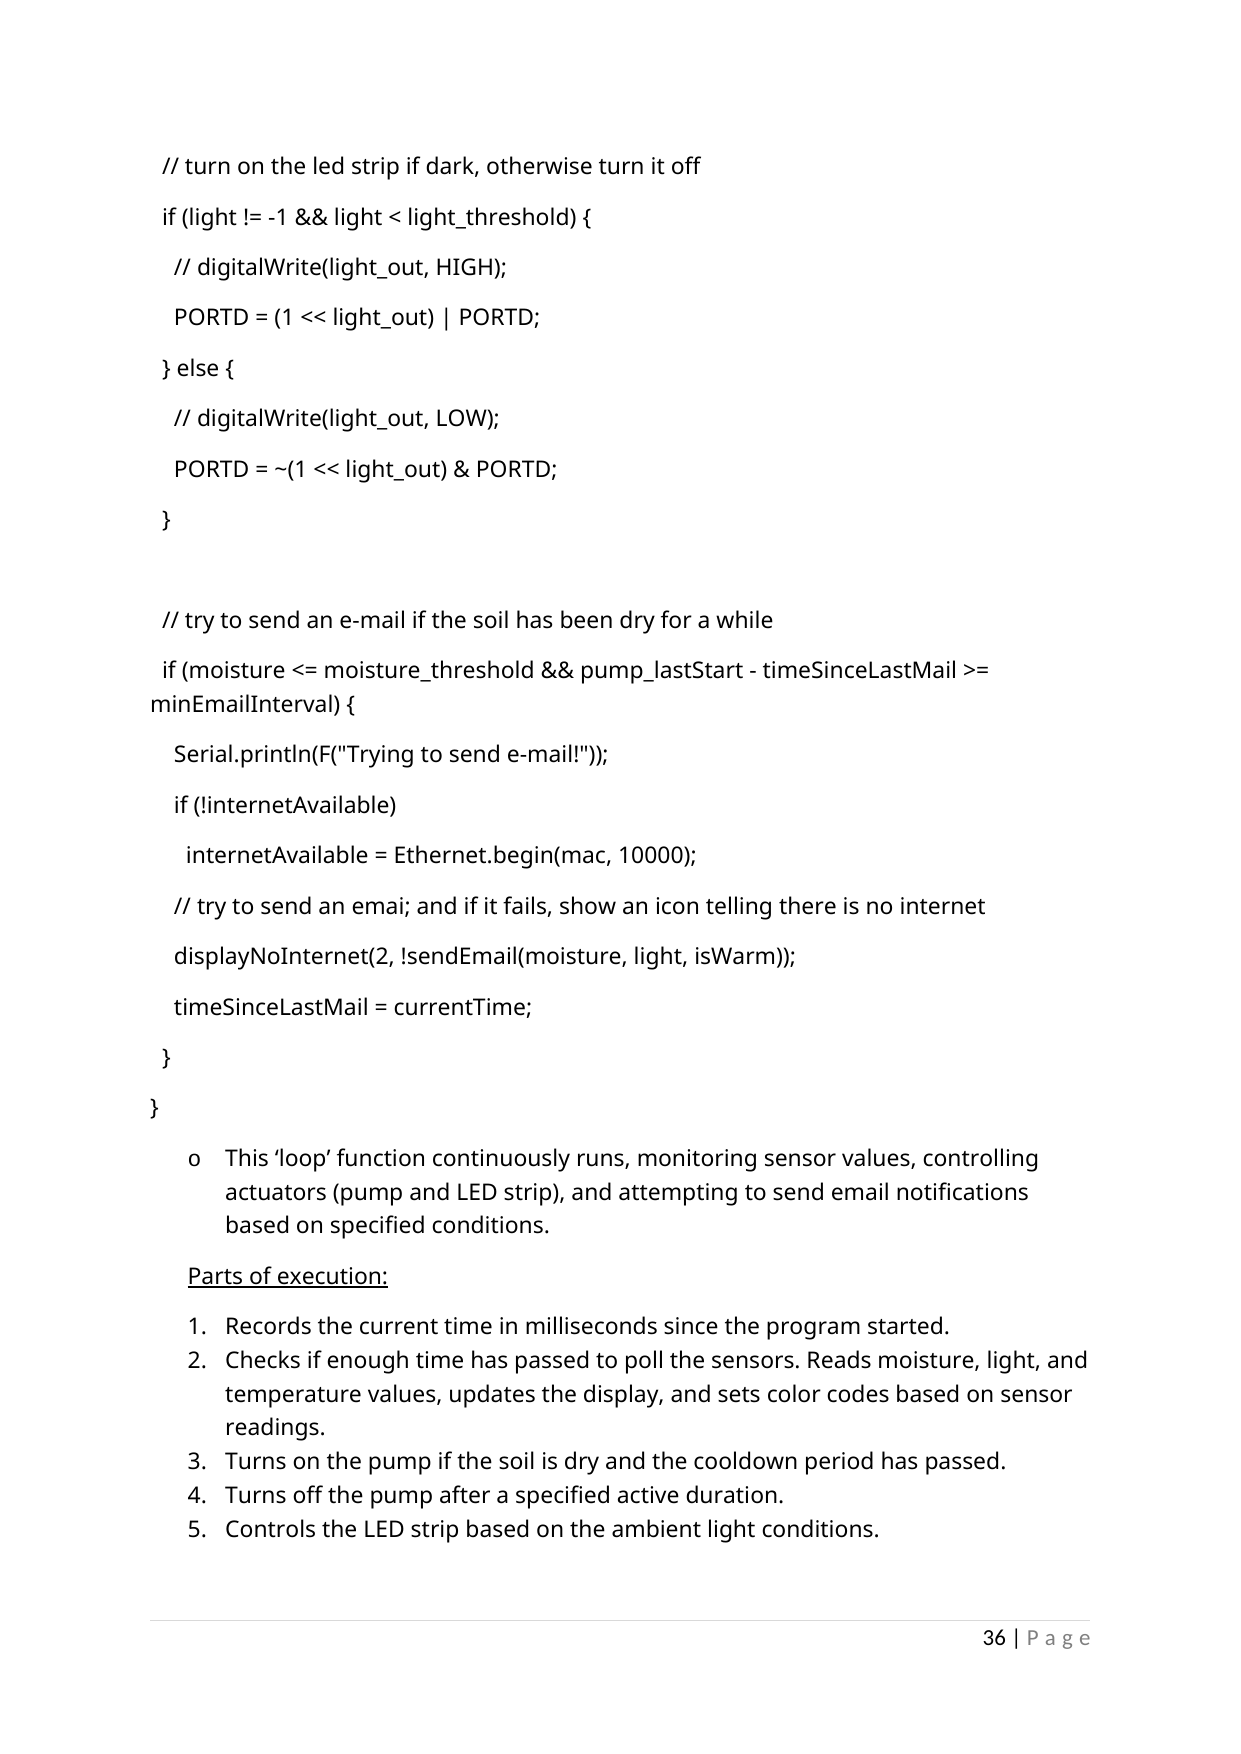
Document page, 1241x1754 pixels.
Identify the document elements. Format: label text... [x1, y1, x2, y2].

text // try to send an emai; and if it fails, show an icon telling there is no internet [150, 889, 1090, 921]
list Turns on the pump if the soil is dry and the cooldown period has passed. [187, 1445, 1090, 1476]
list Controls the LED strip based on the ambient light conditions. [187, 1513, 1090, 1544]
text PORTD = (1 << light_out) | PORTD; [150, 301, 1090, 332]
text } [150, 1091, 1090, 1122]
text if (!internetAvailable) [150, 789, 1090, 820]
list Checks if enough time has passed to poll the sensors. Reads moisture, light, and temperature values, updates the display, and sets color codes based on sensor readings. [187, 1344, 1090, 1443]
list Turns off the pump after a specified active duration. [187, 1479, 1090, 1510]
text if (moisture <= moisture_threshold && pump_lastStart - timeSinceLastMail >= minEmailInterval) { [150, 654, 1090, 719]
list This ‘loop’ function continuously runs, monitoring sensor values, controlling actuators (pump and LED strip), and attempting to send email notifications based on specified conditions. [187, 1142, 1090, 1241]
text } [150, 1041, 1090, 1072]
text timeSinceLastMail = currentTime; [150, 990, 1090, 1022]
text displayNoInternet(2, !sendEmail(moisture, light, isWarm)); [150, 940, 1090, 971]
text internetAvailable = Ethernet.begin(mac, 10000); [150, 839, 1090, 870]
text Serial.println(F("Trying to send e-mail!")); [150, 738, 1090, 769]
text } else { [150, 352, 1090, 383]
text // turn on the led strip if dark, otherwise turn it off [150, 150, 1090, 181]
text // digitalWrite(light_out, LOW); [150, 402, 1090, 433]
text // try to send an e-mail if the soil has been dry for a while [150, 604, 1090, 635]
text // digitalWrite(light_out, HIGH); [150, 251, 1090, 282]
text PORTD = ~(1 << light_out) & PORTD; [150, 452, 1090, 484]
text if (light != -1 && light < light_threshold) { [150, 200, 1090, 232]
text } [150, 503, 1090, 534]
text Parts of execution: [187, 1260, 1090, 1291]
list Records the current time in milliseconds since the program started. [187, 1310, 1090, 1341]
